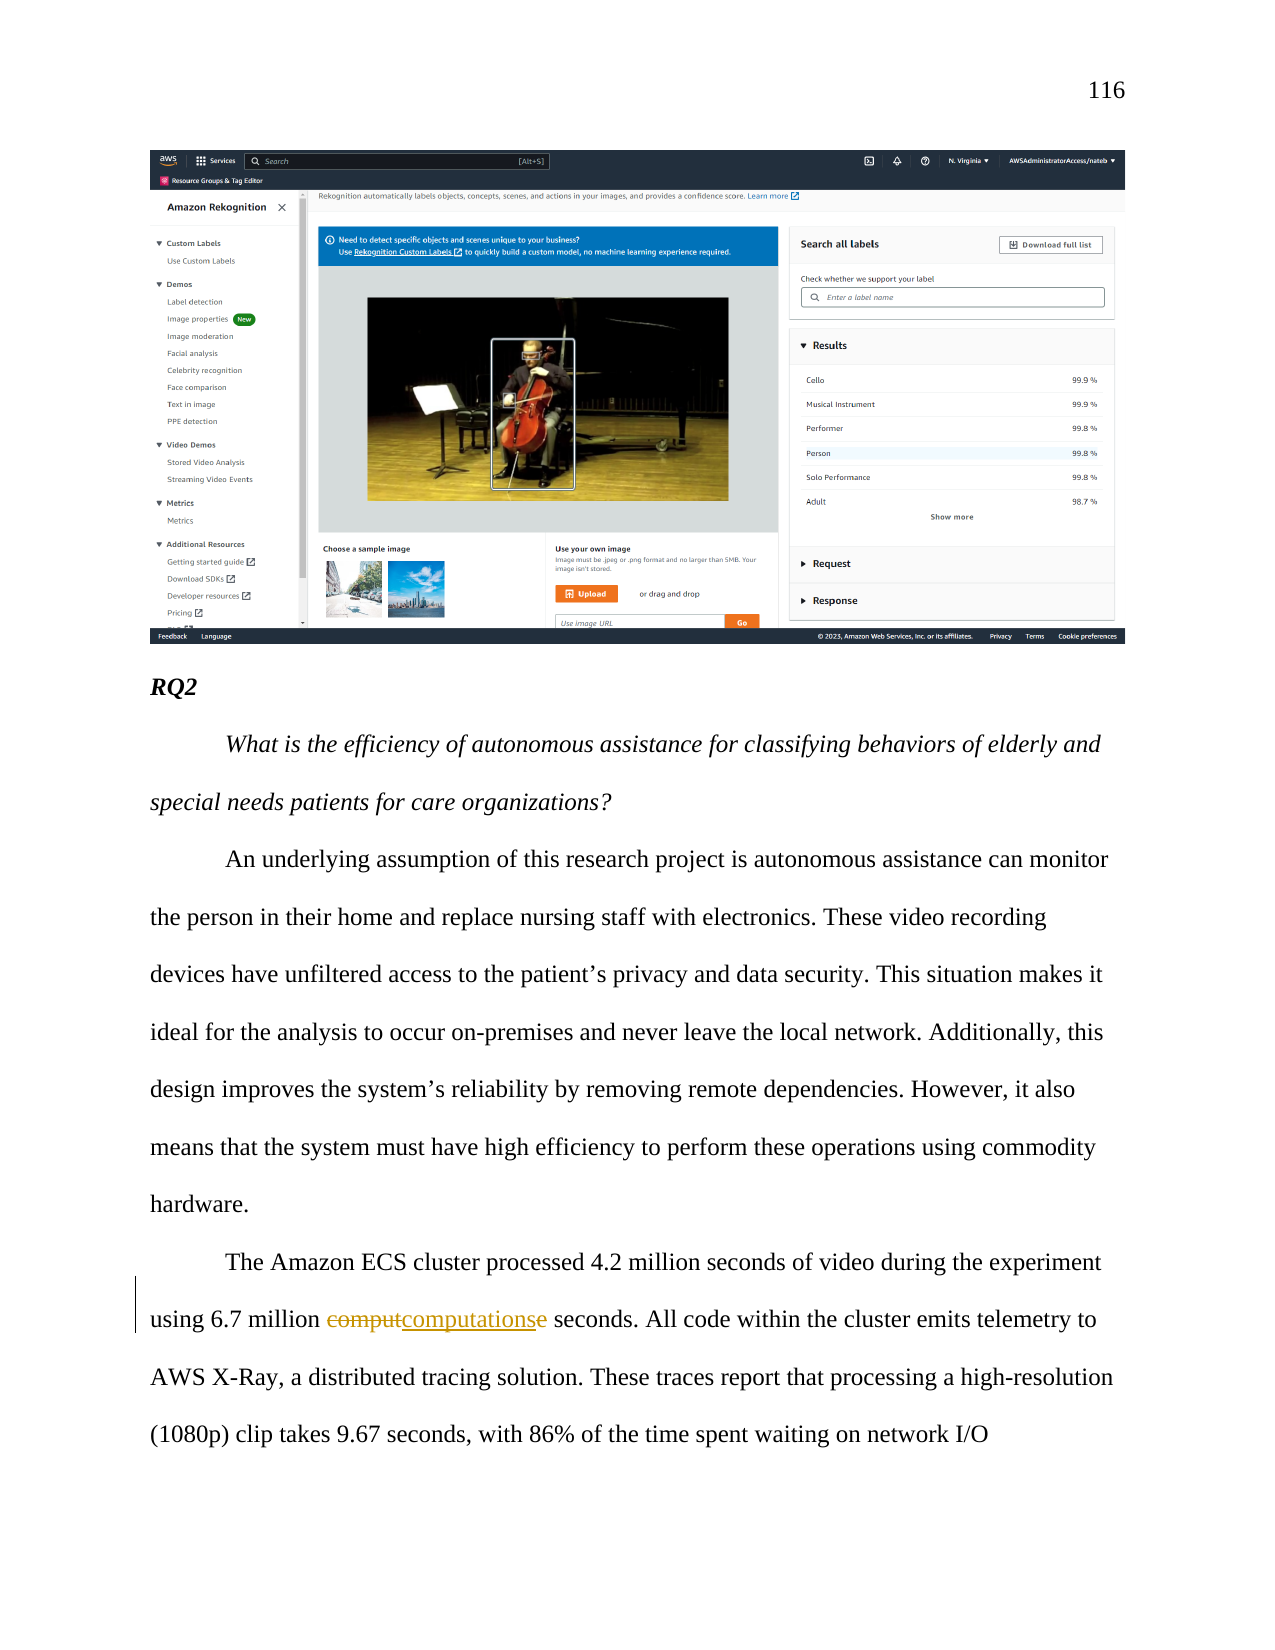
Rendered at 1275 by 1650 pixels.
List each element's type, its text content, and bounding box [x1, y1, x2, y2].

text What is the efficiency of autonomous assistance for classifying behaviors of elderly and special needs patients for care organizations? [150, 729, 1125, 816]
text An underlying assumption of this research project is autonomous assistance can monitor the person in their home and replace nursing staff with electronics. These video recording devices have unfiltered access to the patient’s privacy and data security. This situation makes it ideal for the analysis to occur on-premises and never leave the local network. Additionally, this design improves the system’s reliability by removing remote dependencies. However, it also means that the system must have high efficiency to perform these operations using commodity hardware. [150, 844, 1125, 1218]
subtitle RQ2 [150, 672, 1125, 701]
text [150, 1247, 1125, 1448]
picture [150, 150, 1125, 644]
